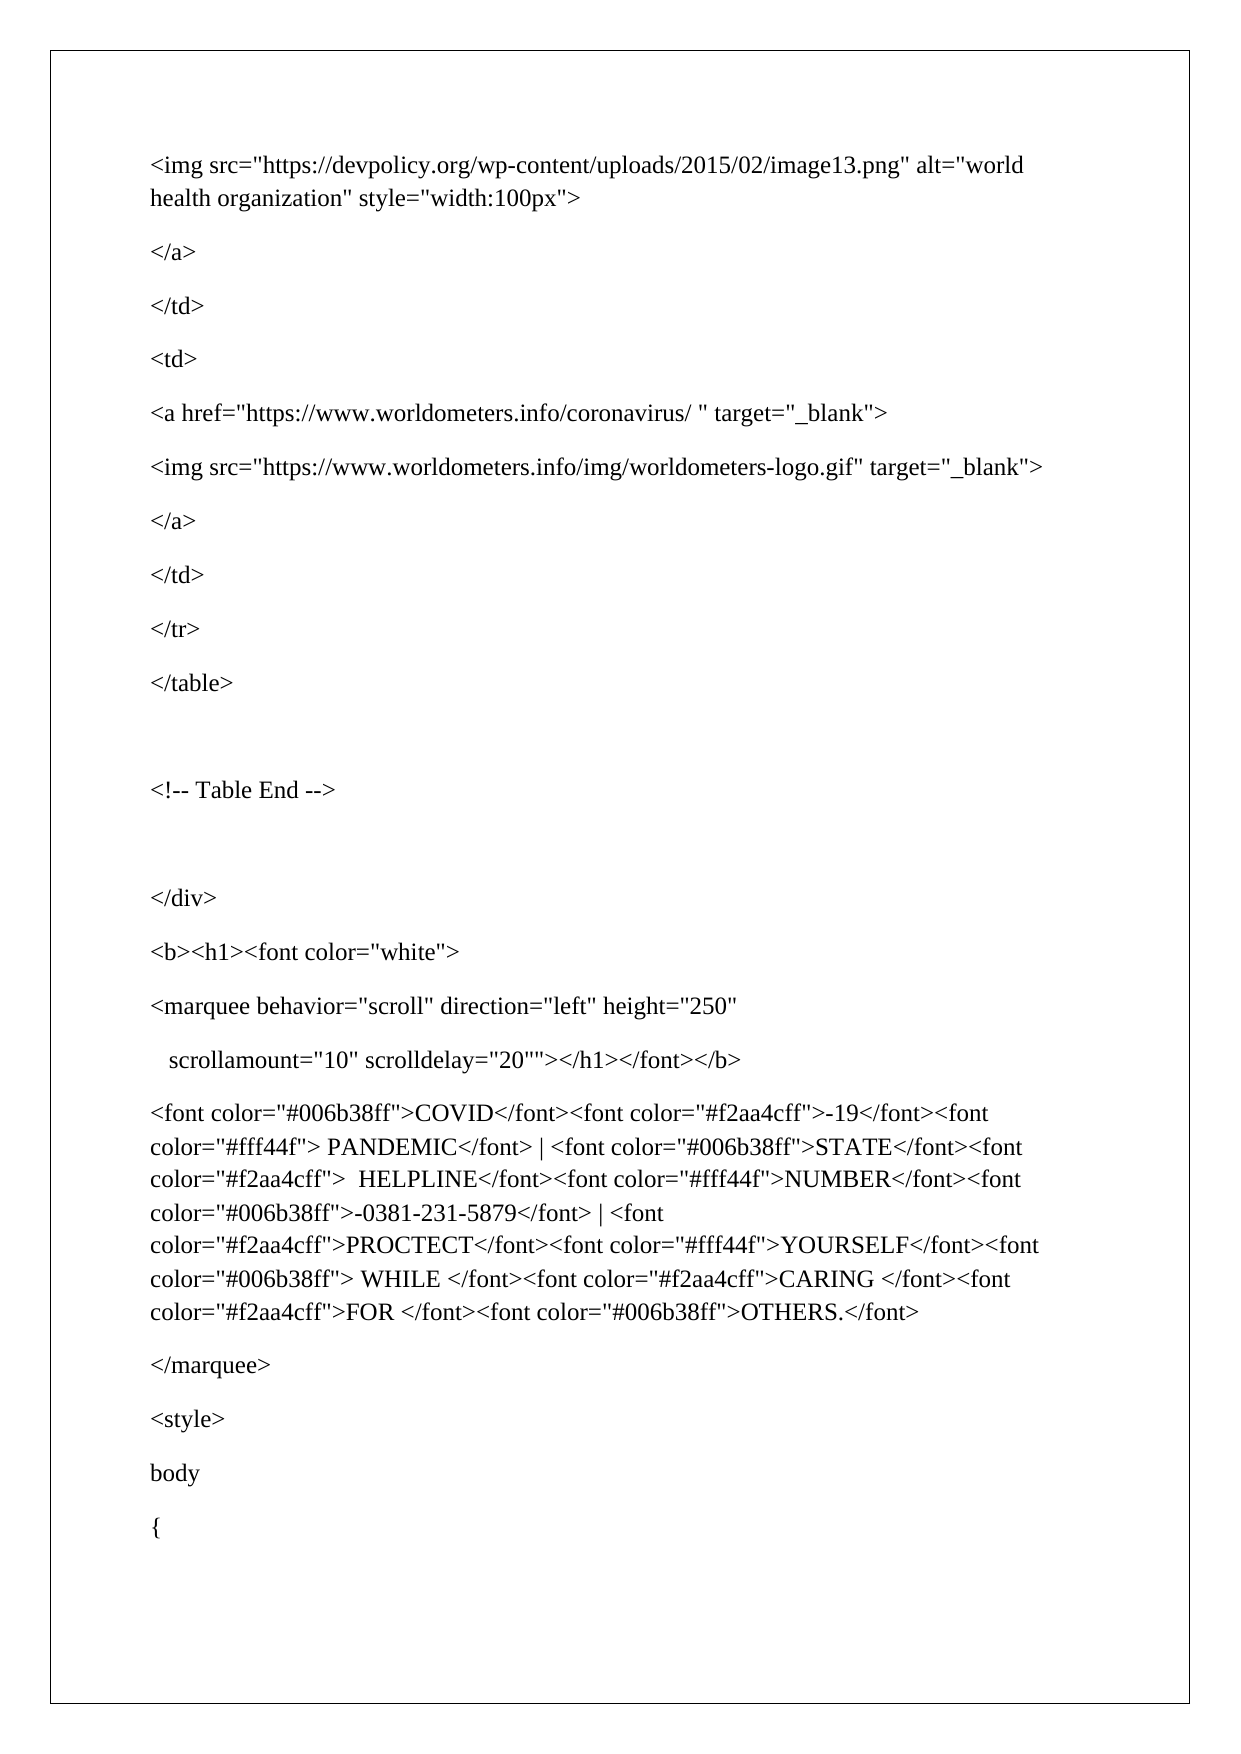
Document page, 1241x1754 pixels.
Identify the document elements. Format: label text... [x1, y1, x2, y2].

text </div> [150, 883, 1090, 912]
text <td> [150, 344, 1090, 373]
text </td> [150, 291, 1090, 319]
text <!-- Table End --> [150, 775, 1090, 804]
text <a href="https://www.worldometers.info/coronavirus/ " target="_blank"> [150, 398, 1090, 427]
text <img src="https://www.worldometers.info/img/worldometers-logo.gif" target="_blank"> [150, 452, 1090, 481]
text <img src="https://devpolicy.org/wp-content/uploads/2015/02/image13.png" alt="world health organization" style="width:100px"> [150, 150, 1090, 212]
text </td> [150, 560, 1090, 589]
text </marquee> [150, 1351, 1090, 1379]
text <style> [150, 1404, 1090, 1433]
text body [150, 1458, 1090, 1487]
text </a> [150, 237, 1090, 266]
text scrollamount="10" scrolldelay="20""></h1></font></b> [150, 1045, 1090, 1073]
text </tr> [150, 614, 1090, 643]
text </a> [150, 506, 1090, 535]
text <b><h1><font color="white"> [150, 937, 1090, 966]
text { [150, 1512, 1090, 1541]
text <font color="#006b38ff">COVID</font><font color="#f2aa4cff">-19</font><font color="#fff44f"> PANDEMIC</font> | <font color="#006b38ff">STATE</font><font color="#f2aa4cff"> HELPLINE</font><font color="#fff44f">NUMBER</font><font color="#006b38ff">-0381-231-5879</font> | <font color="#f2aa4cff">PROCTECT</font><font color="#fff44f">YOURSELF</font><font color="#006b38ff"> WHILE </font><font color="#f2aa4cff">CARING </font><font color="#f2aa4cff">FOR </font><font color="#006b38ff">OTHERS.</font> [150, 1098, 1090, 1325]
text </table> [150, 668, 1090, 696]
text <marquee behavior="scroll" direction="left" height="250" [150, 991, 1090, 1019]
